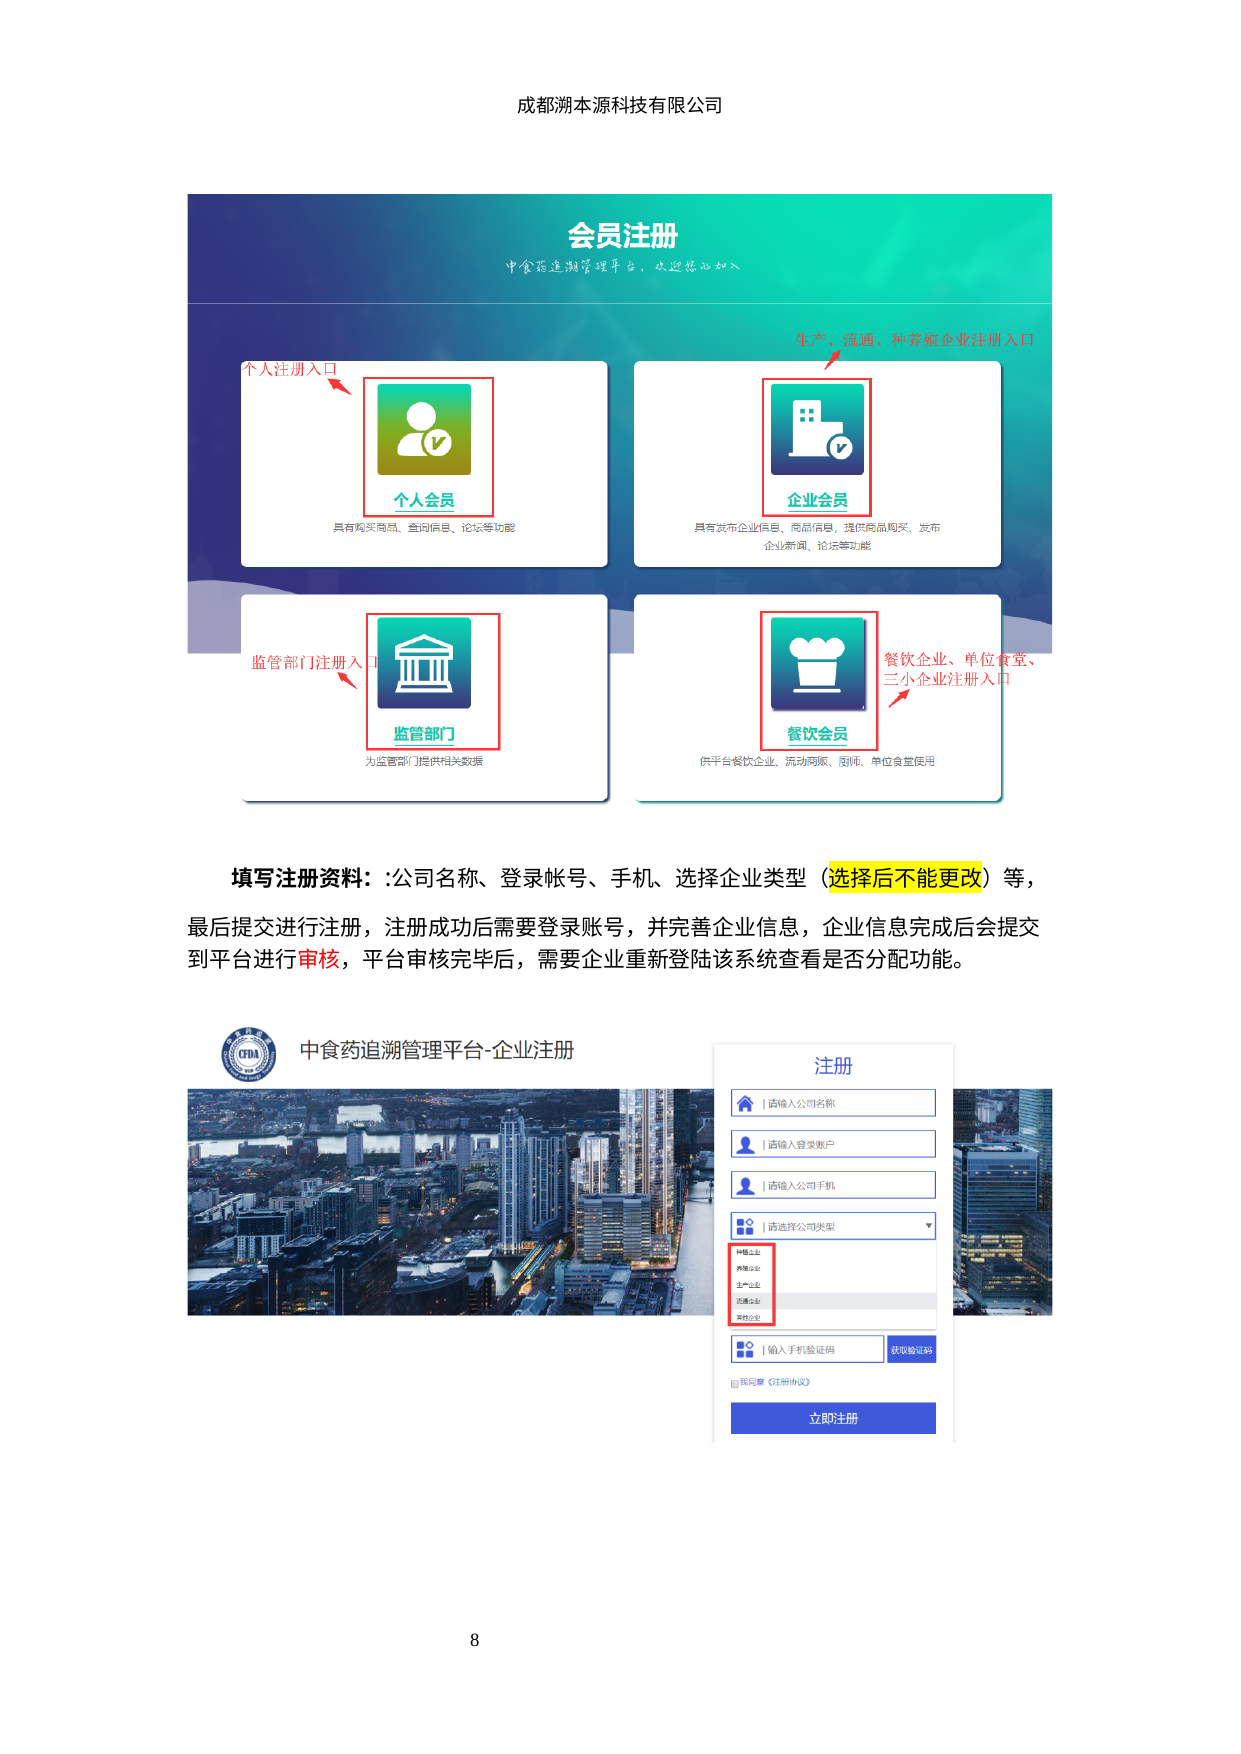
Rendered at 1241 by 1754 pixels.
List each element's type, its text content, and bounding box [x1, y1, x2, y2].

text 填写注册资料：:公司名称、登录帐号、手机、选择企业类型（选择后不能更改）等，最后提交进行注册，注册成功后需要登录账号，并完善企业信息，企业信息完成后会提交到平台进行审核，平台审核完毕后，需要企业重新登陆该系统查看是否分配功能。 [187, 844, 1053, 974]
picture [187, 1007, 1053, 1443]
picture [187, 194, 1053, 844]
